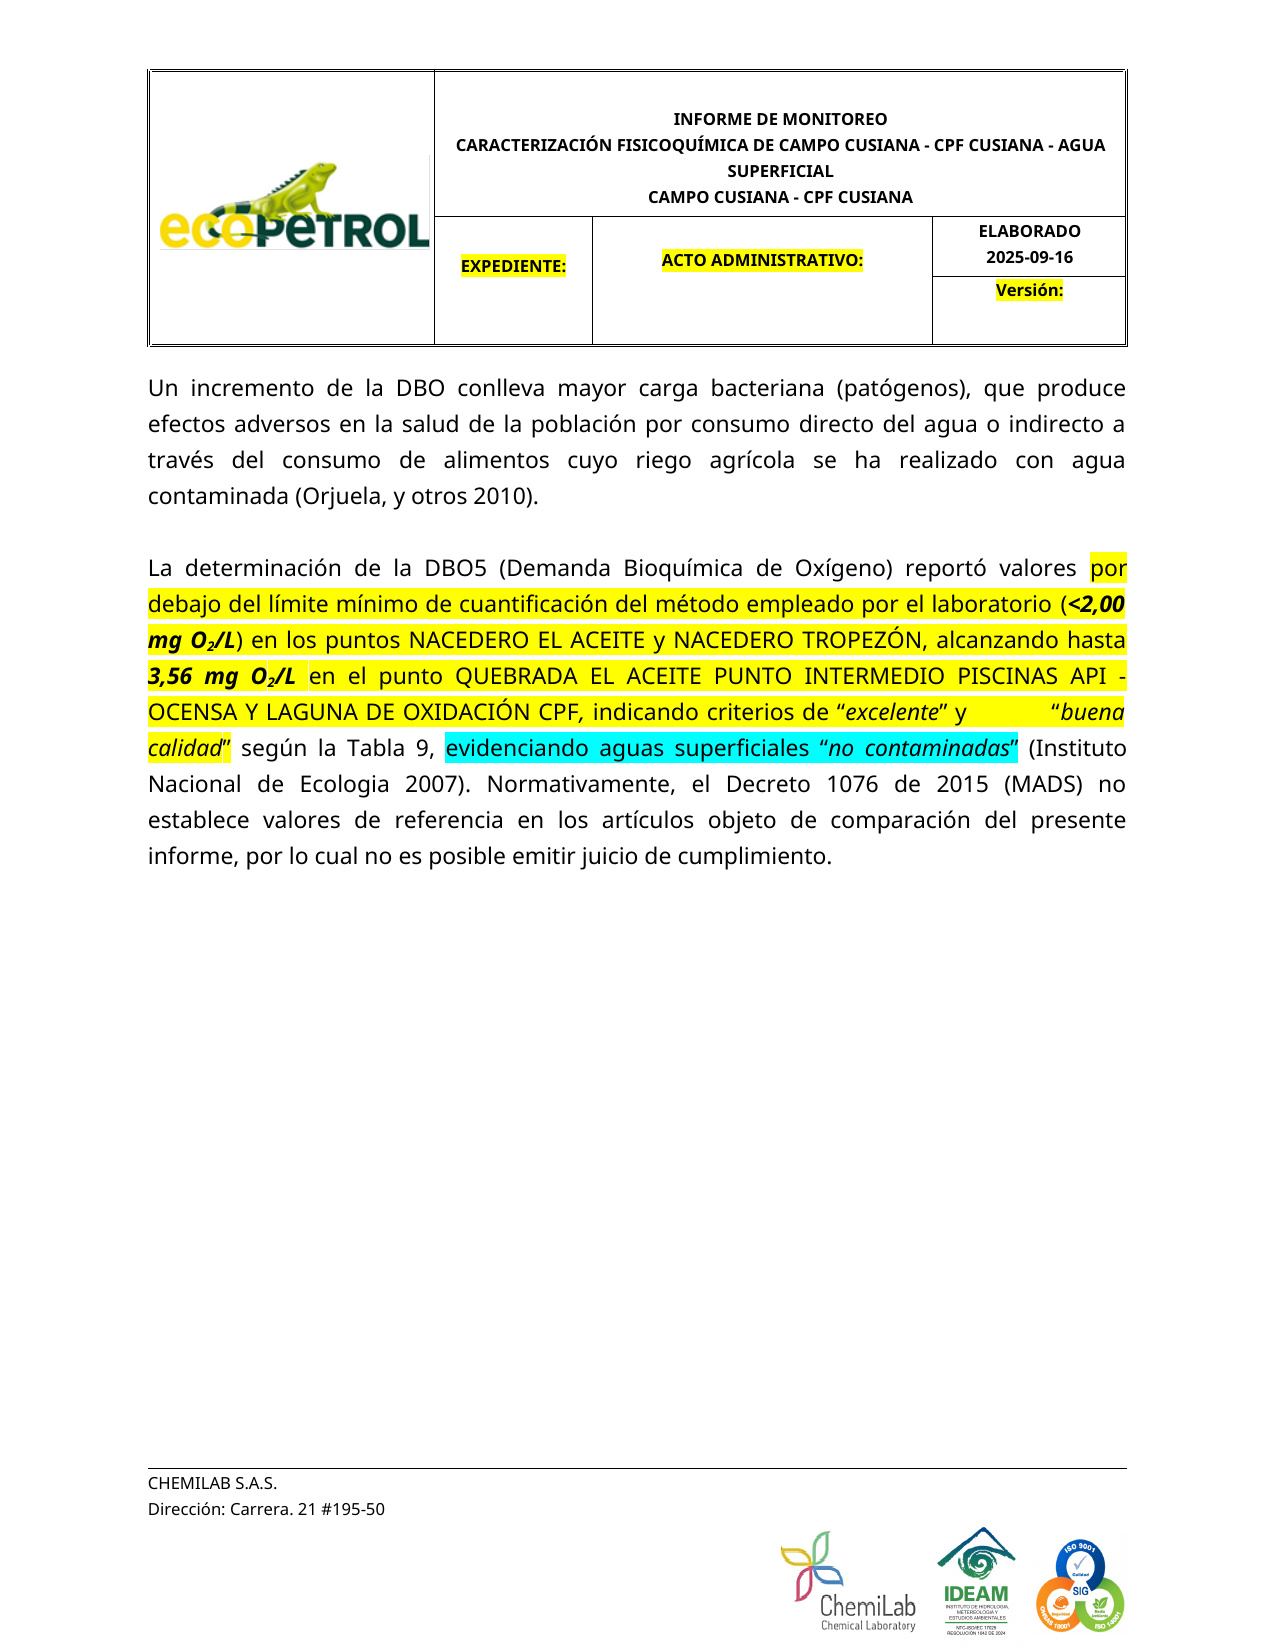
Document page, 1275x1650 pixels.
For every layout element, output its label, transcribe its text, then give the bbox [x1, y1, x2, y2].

text La determinación de la DBO5 (Demanda Bioquímica de Oxígeno) reportó valores por debajo del límite mínimo de cuantificación del método empleado por el laboratorio (<2,00 mg O2/L) en los puntos NACEDERO EL ACEITE y NACEDERO TROPEZÓN, alcanzando hasta 3,56 mg O2/L en el punto QUEBRADA EL ACEITE PUNTO INTERMEDIO PISCINAS API - OCENSA Y LAGUNA DE OXIDACIÓN CPF, indicando criterios de “excelente” y “buena calidad” según la Tabla 9, evidenciando aguas superficiales “no contaminadas” . Normativamente, el Decreto 1076 de 2015 (MADS) no establece valores de referencia en los artículos objeto de comparación del presente informe, por lo cual no es posible emitir juicio de cumplimiento. [148, 655, 1127, 871]
picture [775, 1523, 1024, 1647]
picture [159, 155, 432, 252]
text La determinación de la DBO5 (Demanda Bioquímica de Oxígeno) reportó valores por debajo del límite mínimo de cuantificación del método empleado por el laboratorio (<2,00 mg O2/L) en los puntos NACEDERO EL ACEITE y NACEDERO TROPEZÓN, alcanzando hasta 3,56 mg O2/L en el punto QUEBRADA EL ACEITE PUNTO INTERMEDIO PISCINAS API - OCENSA Y LAGUNA DE OXIDACIÓN CPF, indicando criterios de “excelente” y “buena calidad” según la Tabla 9, evidenciando aguas superficiales “no contaminadas” . Normativamente, el Decreto 1076 de 2015 (MADS) no establece valores de referencia en los artículos objeto de comparación del presente informe, por lo cual no es posible emitir juicio de cumplimiento. [148, 552, 1127, 624]
text Un incremento de la DBO conlleva mayor carga bacteriana (patógenos), que produce efectos adversos en la salud de la población por consumo directo del agua o indirecto a través del consumo de alimentos cuyo riego agrícola se ha realizado con agua contaminada . [148, 372, 1127, 511]
picture [1032, 1534, 1128, 1636]
